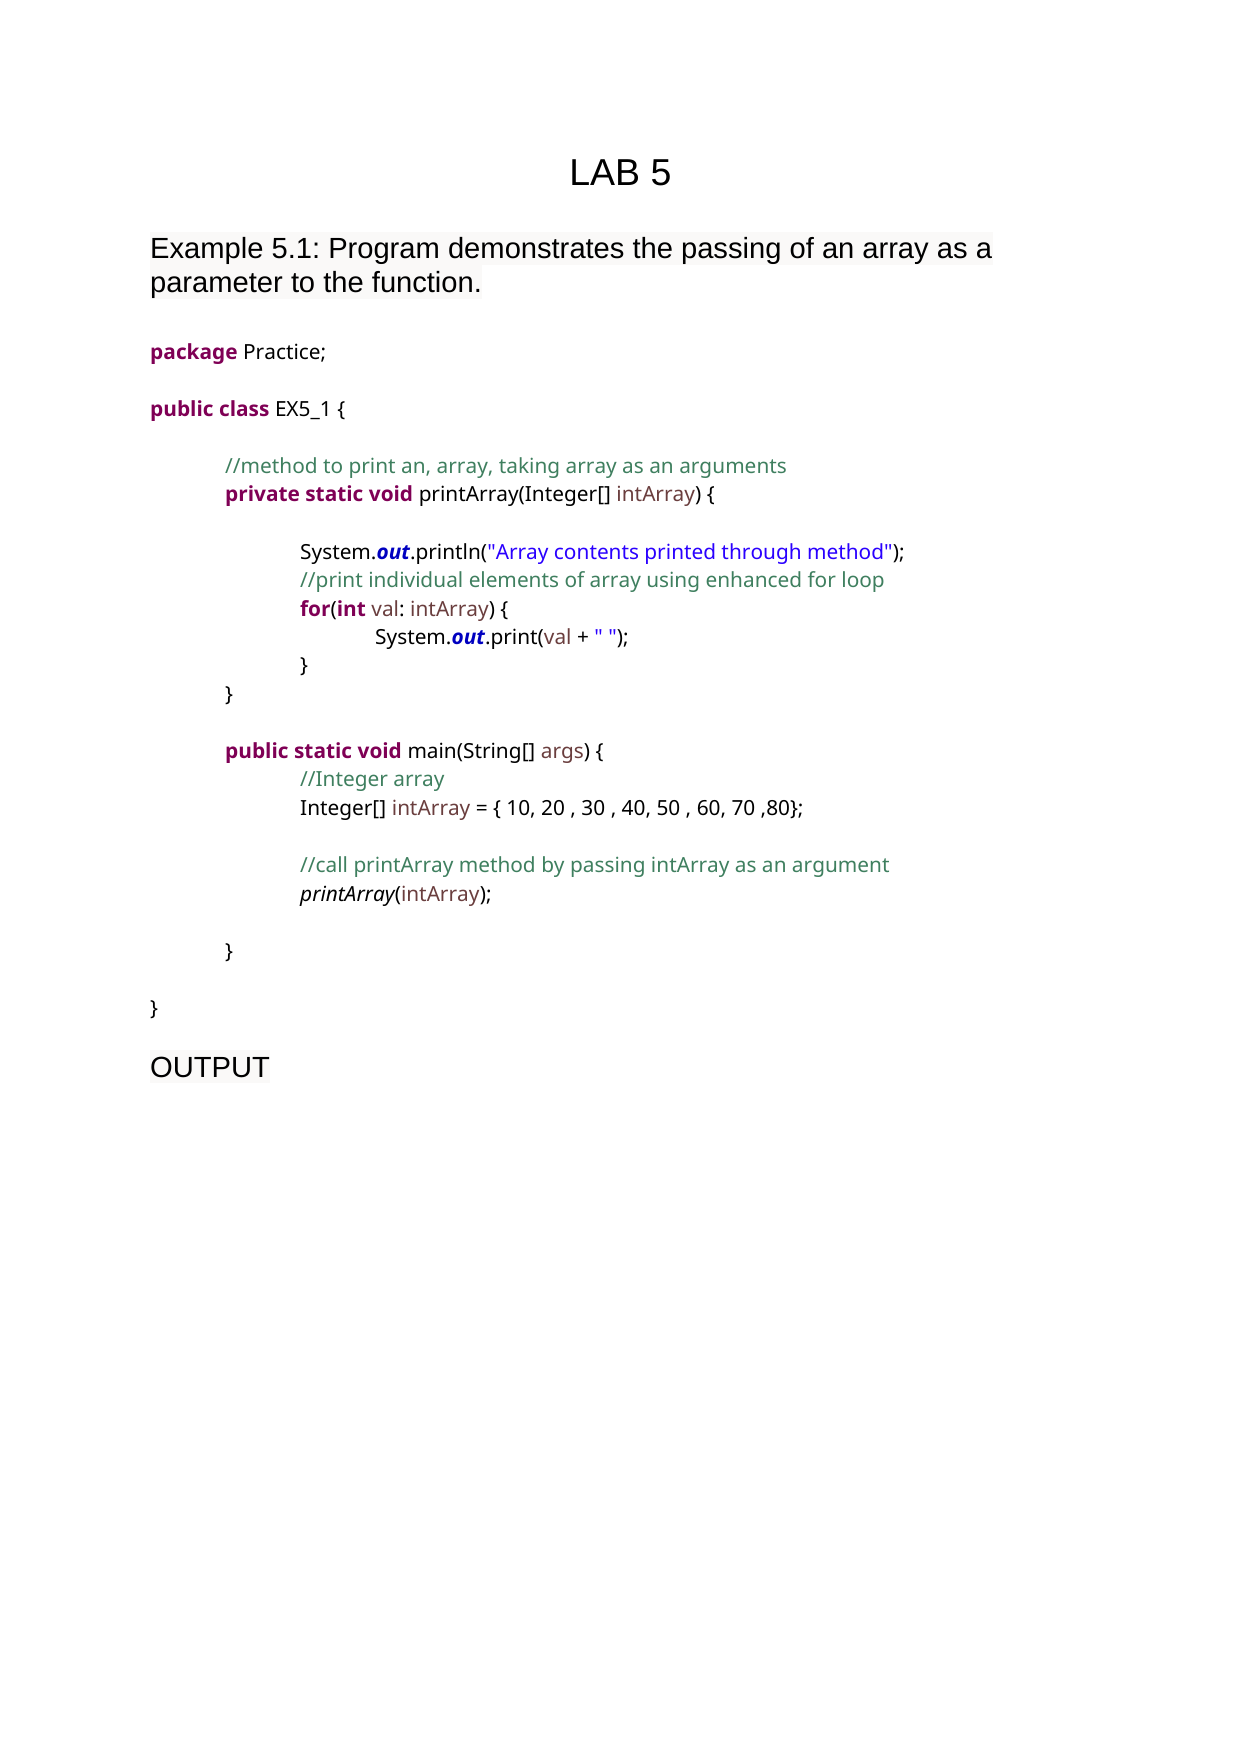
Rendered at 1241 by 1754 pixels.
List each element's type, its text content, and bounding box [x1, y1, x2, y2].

text public class EX5_1 { [150, 394, 1090, 422]
text //Integer array [150, 764, 1090, 793]
text private static void printArray(Integer[] intArray) { [150, 479, 1090, 508]
text printArray(intArray); [150, 879, 1090, 907]
text Integer[] intArray = { 10, 20 , 30 , 40, 50 , 60, 70 ,80}; [150, 793, 1090, 821]
text //method to print an, array, taking array as an arguments [150, 451, 1090, 479]
text //print individual elements of array using enhanced for loop [150, 565, 1090, 594]
text Example 5.1: Program demonstrates the passing of an array as a parameter to the function. [482, 232, 1090, 299]
text System.out.println("Array contents printed through method"); [150, 537, 1090, 565]
text } [150, 993, 1090, 1021]
text } [150, 679, 1090, 707]
text for(int val: intArray) { [150, 594, 1090, 622]
text package Practice; [150, 337, 1090, 366]
text //call printArray method by passing intArray as an argument [150, 850, 1090, 879]
text OUTPUT [150, 1049, 1090, 1083]
text } [150, 936, 1090, 964]
text System.out.print(val + " "); [150, 622, 1090, 651]
text } [150, 651, 1090, 679]
text public static void main(String[] args) { [150, 736, 1090, 764]
text LAB 5 [150, 150, 1090, 193]
